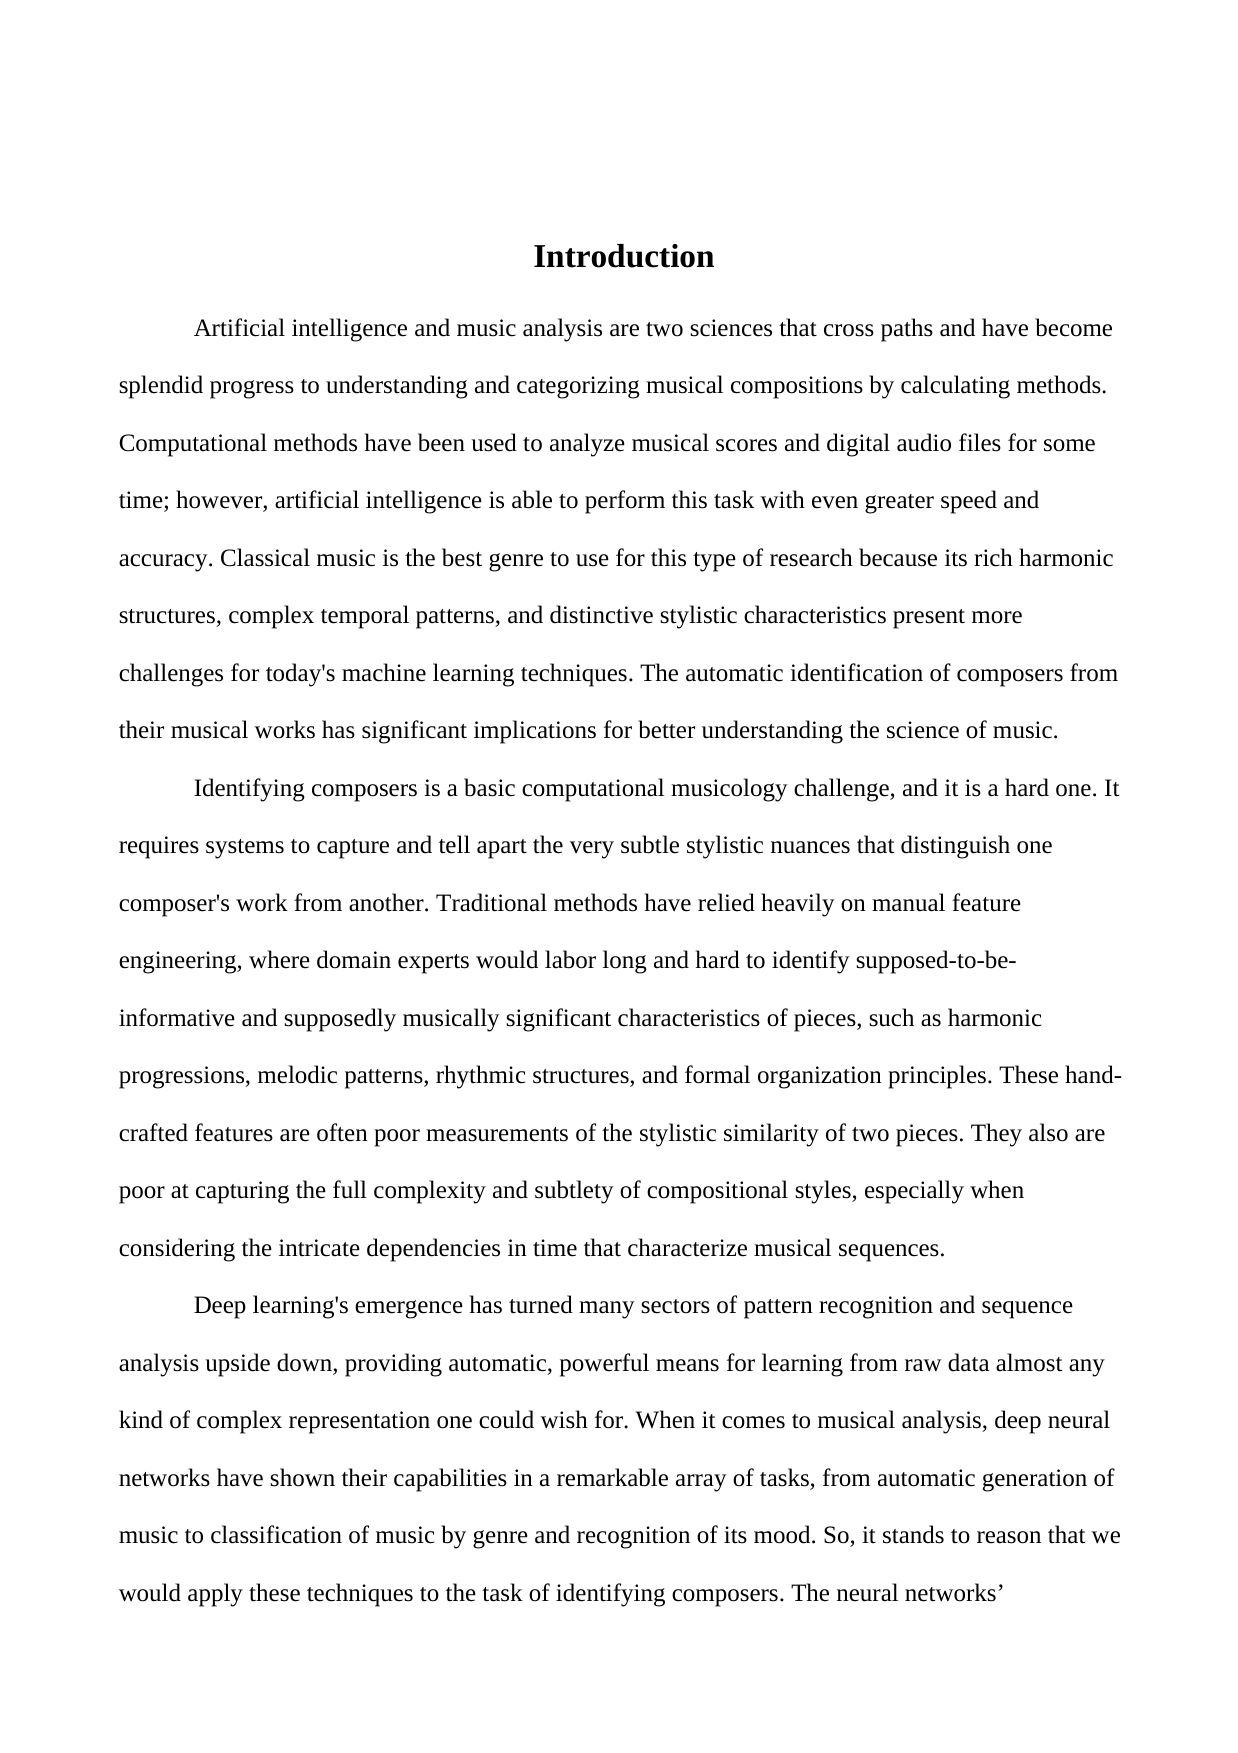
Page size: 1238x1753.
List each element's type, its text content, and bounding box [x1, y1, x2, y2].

text Introduction [118, 236, 1129, 274]
text Artificial intelligence and music analysis are two sciences that cross paths and have become splendid progress to understanding and categorizing musical compositions by calculating methods. Computational methods have been used to analyze musical scores and digital audio files for some time; however, artificial intelligence is able to perform this task with even greater speed and accuracy. Classical music is the best genre to use for this type of research because its rich harmonic structures, complex temporal patterns, and distinctive stylistic characteristics present more challenges for today's machine learning techniques. The automatic identification of composers from their musical works has significant implications for better understanding the science of music. [118, 313, 1129, 744]
text Identifying composers is a basic computational musicology challenge, and it is a hard one. It requires systems to capture and tell apart the very subtle stylistic nuances that distinguish one composer's work from another. Traditional methods have relied heavily on manual feature engineering, where domain experts would labor long and hard to identify supposed-to-be-informative and supposedly musically significant characteristics of pieces, such as harmonic progressions, melodic patterns, rhythmic structures, and formal organization principles. These hand-crafted features are often poor measurements of the stylistic similarity of two pieces. They also are poor at capturing the full complexity and subtlety of compositional styles, especially when considering the intricate dependencies in time that characterize musical sequences. [118, 773, 1129, 1261]
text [118, 1290, 1129, 1606]
